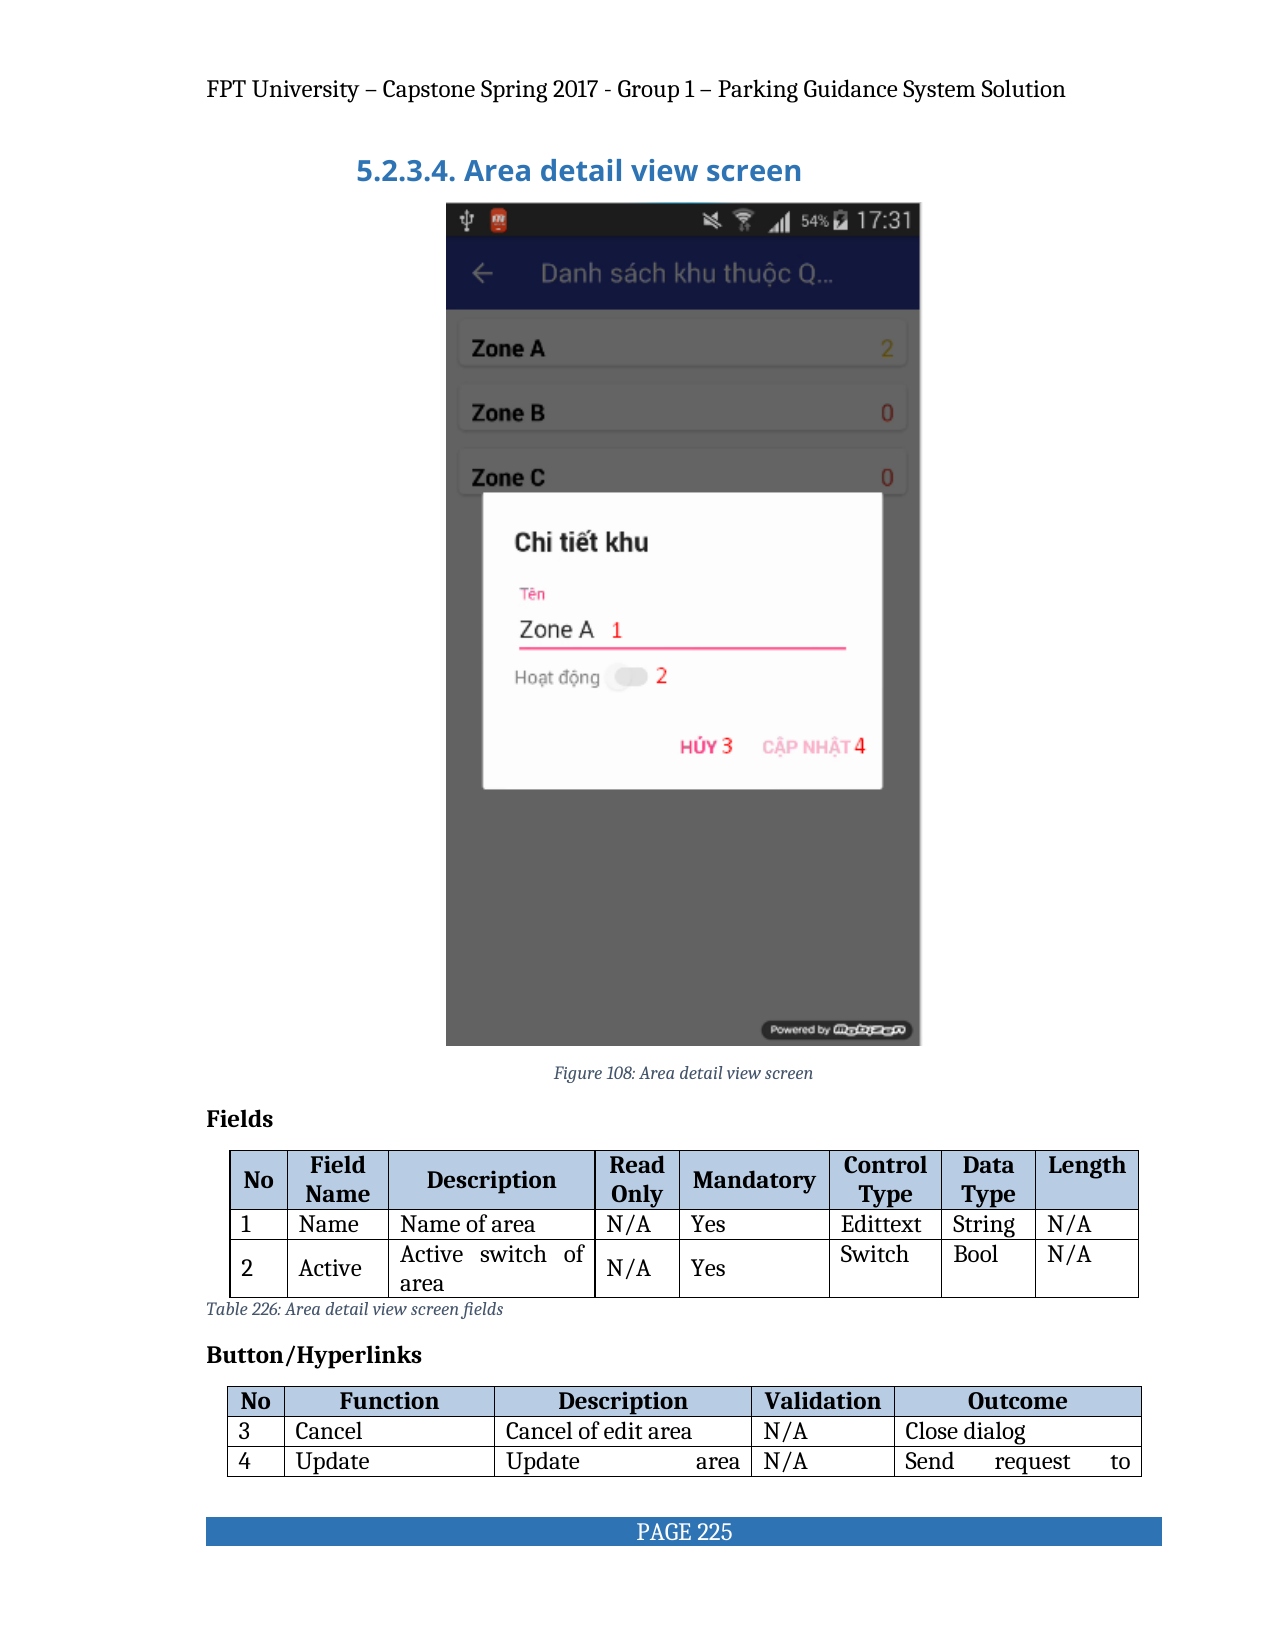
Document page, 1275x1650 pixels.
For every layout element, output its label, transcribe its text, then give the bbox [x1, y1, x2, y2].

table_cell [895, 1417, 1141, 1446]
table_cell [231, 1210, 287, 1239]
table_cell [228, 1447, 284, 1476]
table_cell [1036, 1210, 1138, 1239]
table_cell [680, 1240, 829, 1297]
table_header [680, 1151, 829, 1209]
text Table 226: Area detail view screen fields [206, 1298, 1162, 1320]
picture [446, 202, 923, 1046]
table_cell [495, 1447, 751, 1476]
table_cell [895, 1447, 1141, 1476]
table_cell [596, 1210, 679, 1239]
text Figure 108: Area detail view screen [206, 1063, 1162, 1084]
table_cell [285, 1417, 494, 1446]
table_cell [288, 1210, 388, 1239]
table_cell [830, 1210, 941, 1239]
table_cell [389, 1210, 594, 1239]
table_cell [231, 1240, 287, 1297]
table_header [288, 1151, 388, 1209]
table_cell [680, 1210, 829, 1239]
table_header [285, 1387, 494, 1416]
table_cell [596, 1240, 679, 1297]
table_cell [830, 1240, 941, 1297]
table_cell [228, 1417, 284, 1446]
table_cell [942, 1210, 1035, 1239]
subtitle Area detail view screen [206, 150, 1162, 190]
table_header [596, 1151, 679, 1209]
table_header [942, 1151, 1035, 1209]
text Button/Hyperlinks [206, 1341, 1162, 1369]
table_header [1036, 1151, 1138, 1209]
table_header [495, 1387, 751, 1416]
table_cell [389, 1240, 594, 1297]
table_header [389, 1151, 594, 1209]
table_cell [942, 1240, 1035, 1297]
text Fields [206, 1105, 1162, 1134]
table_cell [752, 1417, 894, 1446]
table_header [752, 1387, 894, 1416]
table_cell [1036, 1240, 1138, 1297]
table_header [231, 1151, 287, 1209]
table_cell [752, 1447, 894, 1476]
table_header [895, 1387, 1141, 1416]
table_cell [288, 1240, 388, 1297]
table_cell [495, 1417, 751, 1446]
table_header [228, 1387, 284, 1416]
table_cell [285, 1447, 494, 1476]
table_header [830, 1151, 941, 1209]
